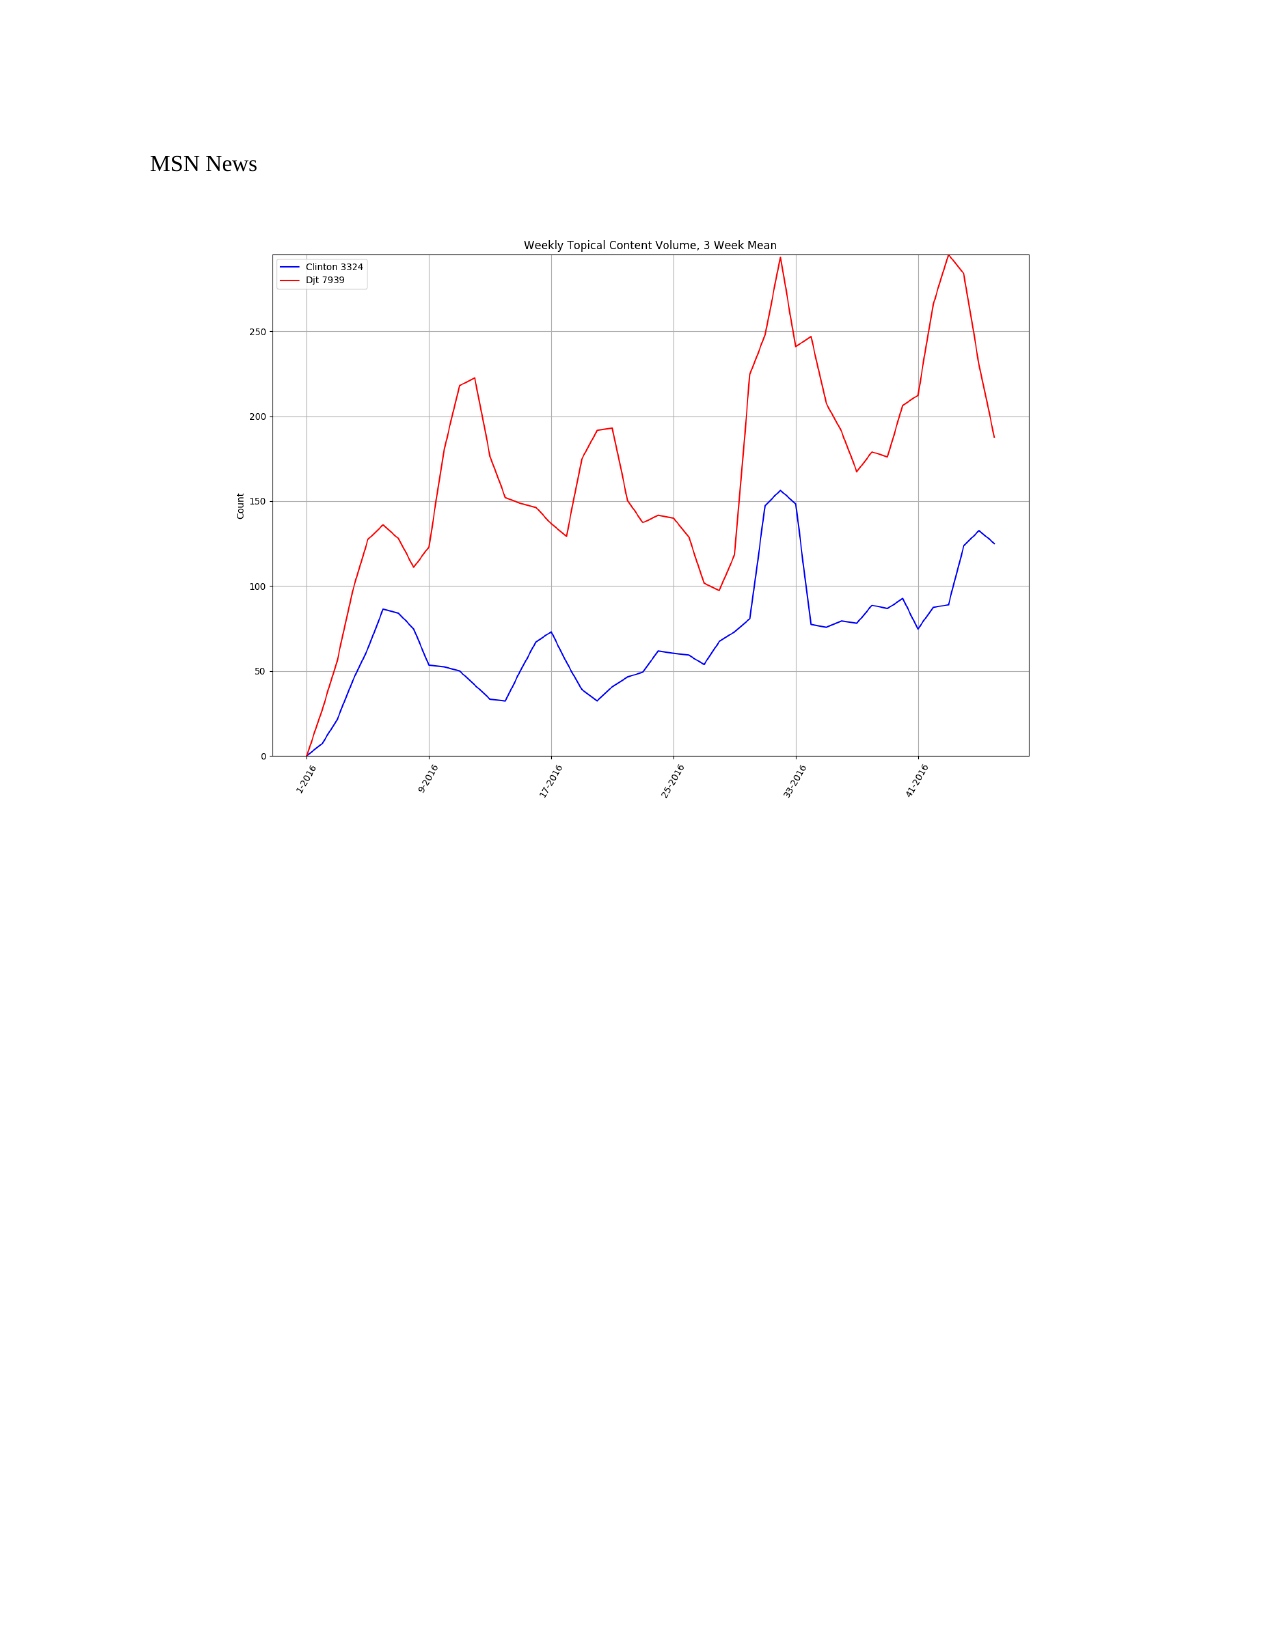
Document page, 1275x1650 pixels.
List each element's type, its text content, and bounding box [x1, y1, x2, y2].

picture [150, 176, 1125, 827]
subtitle MSN News [150, 150, 1125, 176]
